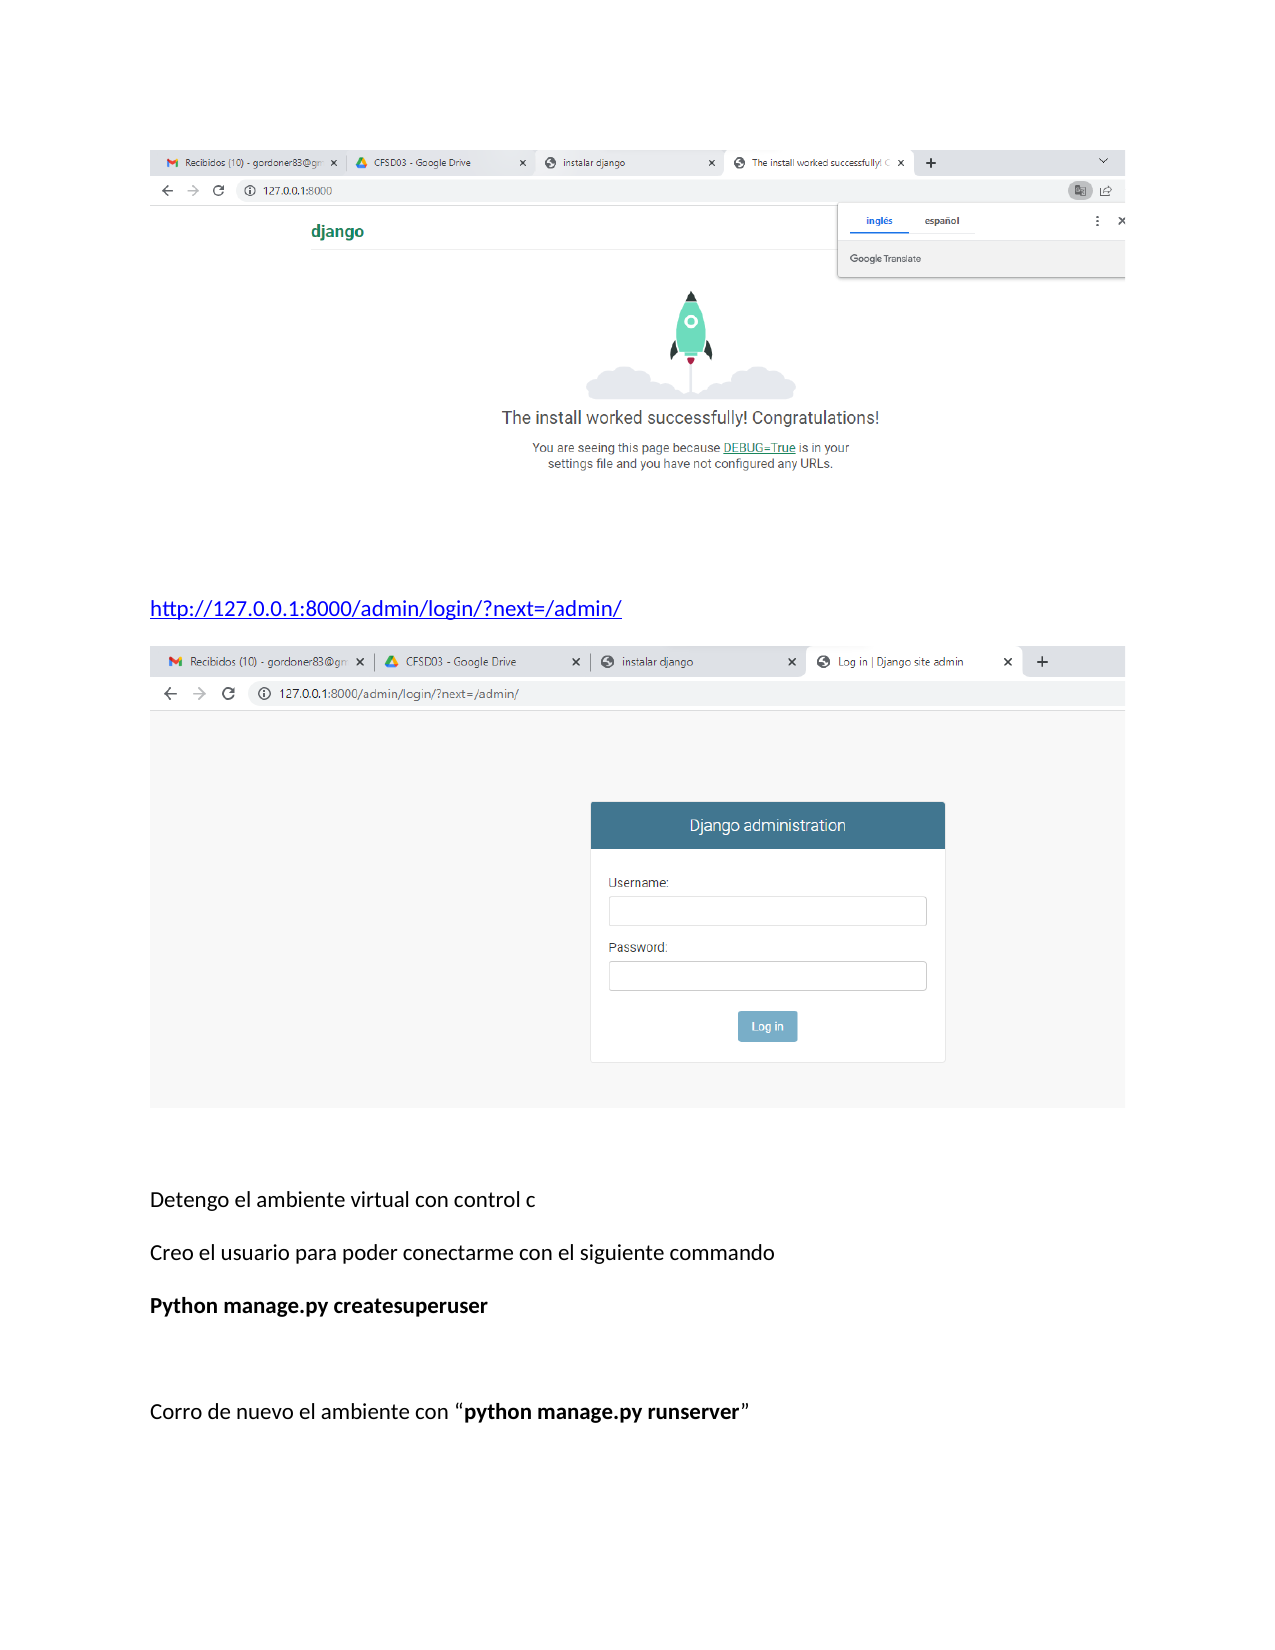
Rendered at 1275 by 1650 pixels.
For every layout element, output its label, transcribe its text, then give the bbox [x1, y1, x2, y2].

text http://127.0.0.1:8000/admin/login/?next=/admin/ [150, 594, 1125, 622]
picture [150, 646, 1125, 1108]
text Python manage.py createsuperuser [150, 1291, 1125, 1319]
text Creo el usuario para poder conectarme con el siguiente commando [150, 1238, 1125, 1266]
picture [150, 150, 1125, 516]
text Corro de nuevo el ambiente con “python manage.py runserver” [150, 1397, 1125, 1425]
text Detengo el ambiente virtual con control c [150, 1185, 1125, 1213]
